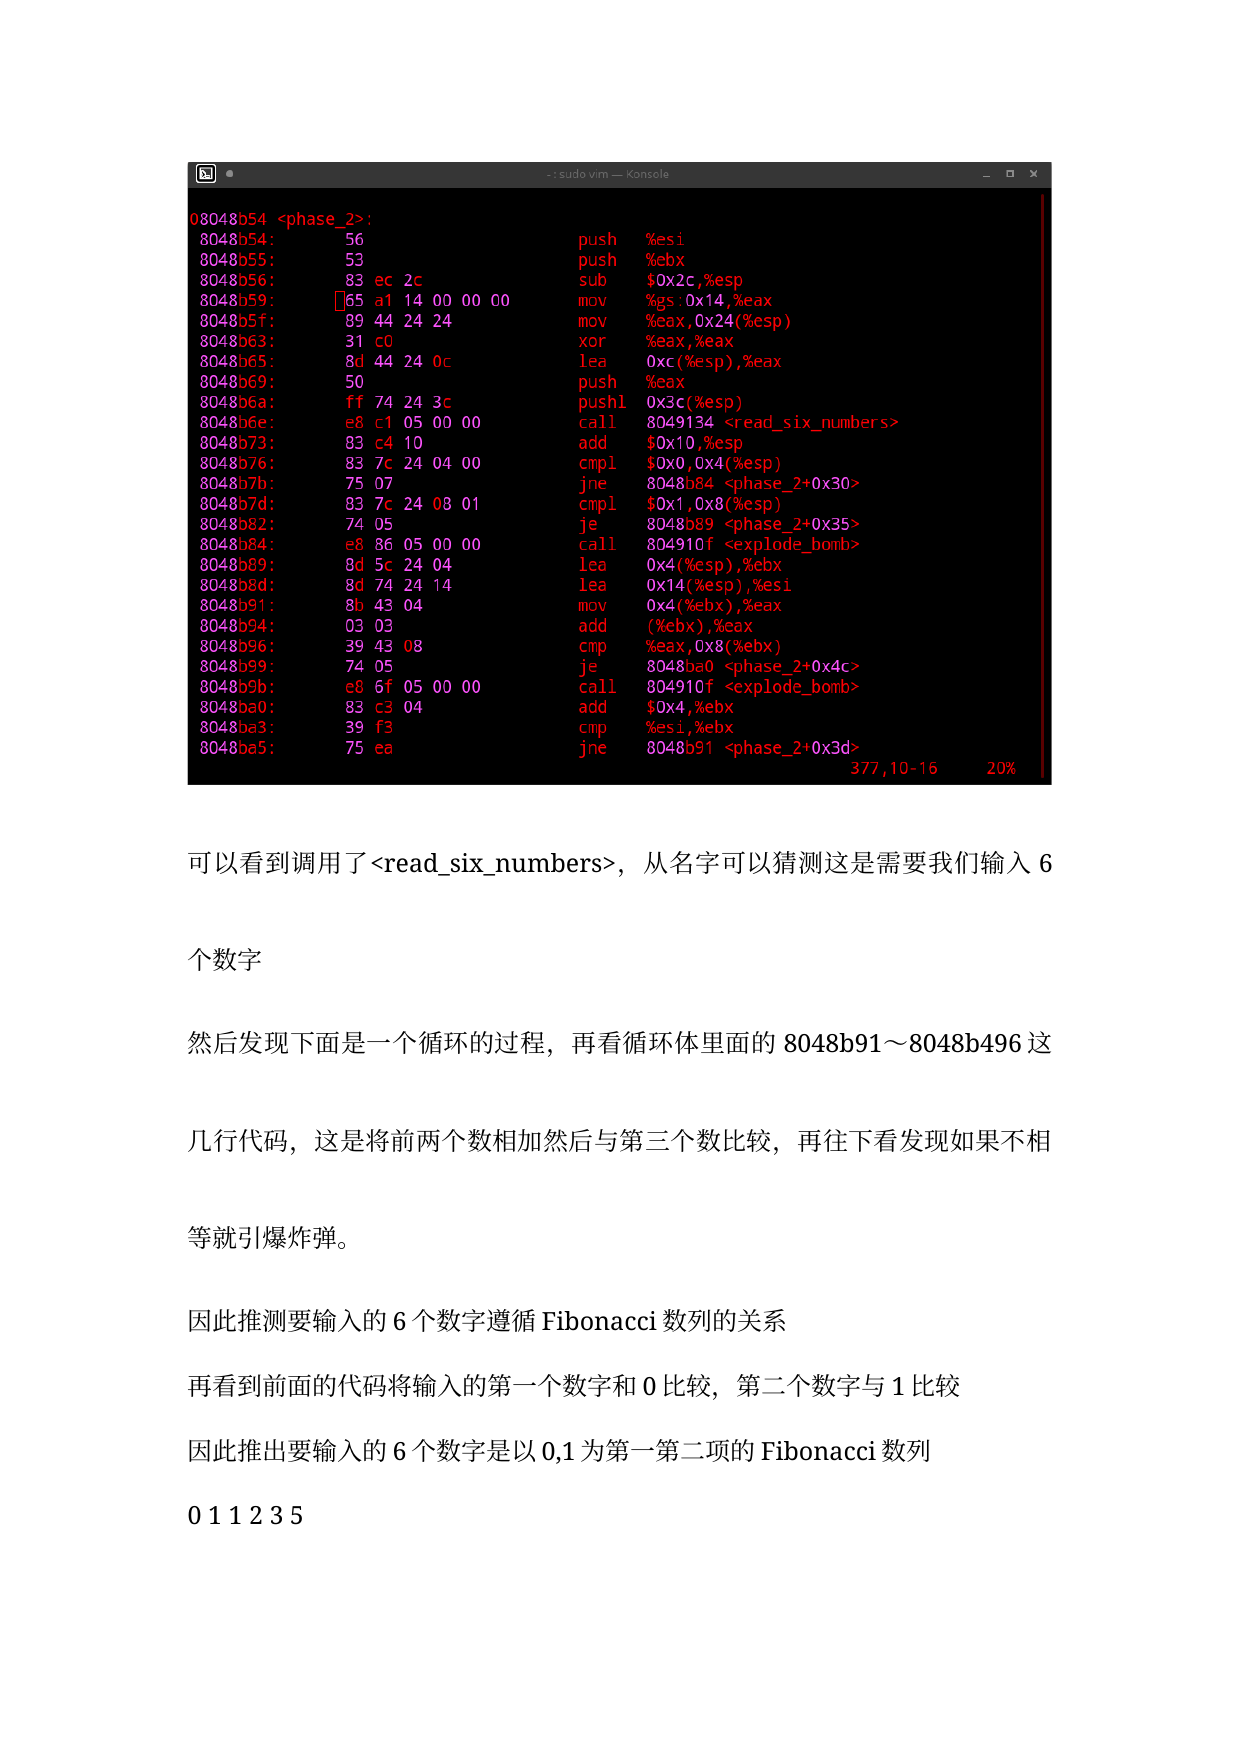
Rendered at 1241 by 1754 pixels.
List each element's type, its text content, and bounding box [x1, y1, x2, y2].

text 因此推测要输入的6个数字遵循Fibonacci数列的关系 [187, 1282, 1053, 1347]
picture [187, 162, 1052, 785]
text 然后发现下面是一个循环的过程，再看循环体里面的8048b91～8048b496这几行代码，这是将前两个数相加然后与第三个数比较，再往下看发现如果不相等就引爆炸弹。 [187, 1004, 1053, 1264]
text 可以看到调用了<read_six_numbers>，从名字可以猜测这是需要我们输入6个数字 [187, 824, 1053, 987]
text 再看到前面的代码将输入的第一个数字和0比较，第二个数字与1比较 [187, 1347, 1053, 1412]
text 因此推出要输入的6个数字是以0,1为第一第二项的Fibonacci数列 [187, 1412, 1053, 1477]
text 0 1 1 2 3 5 [187, 1477, 1053, 1542]
